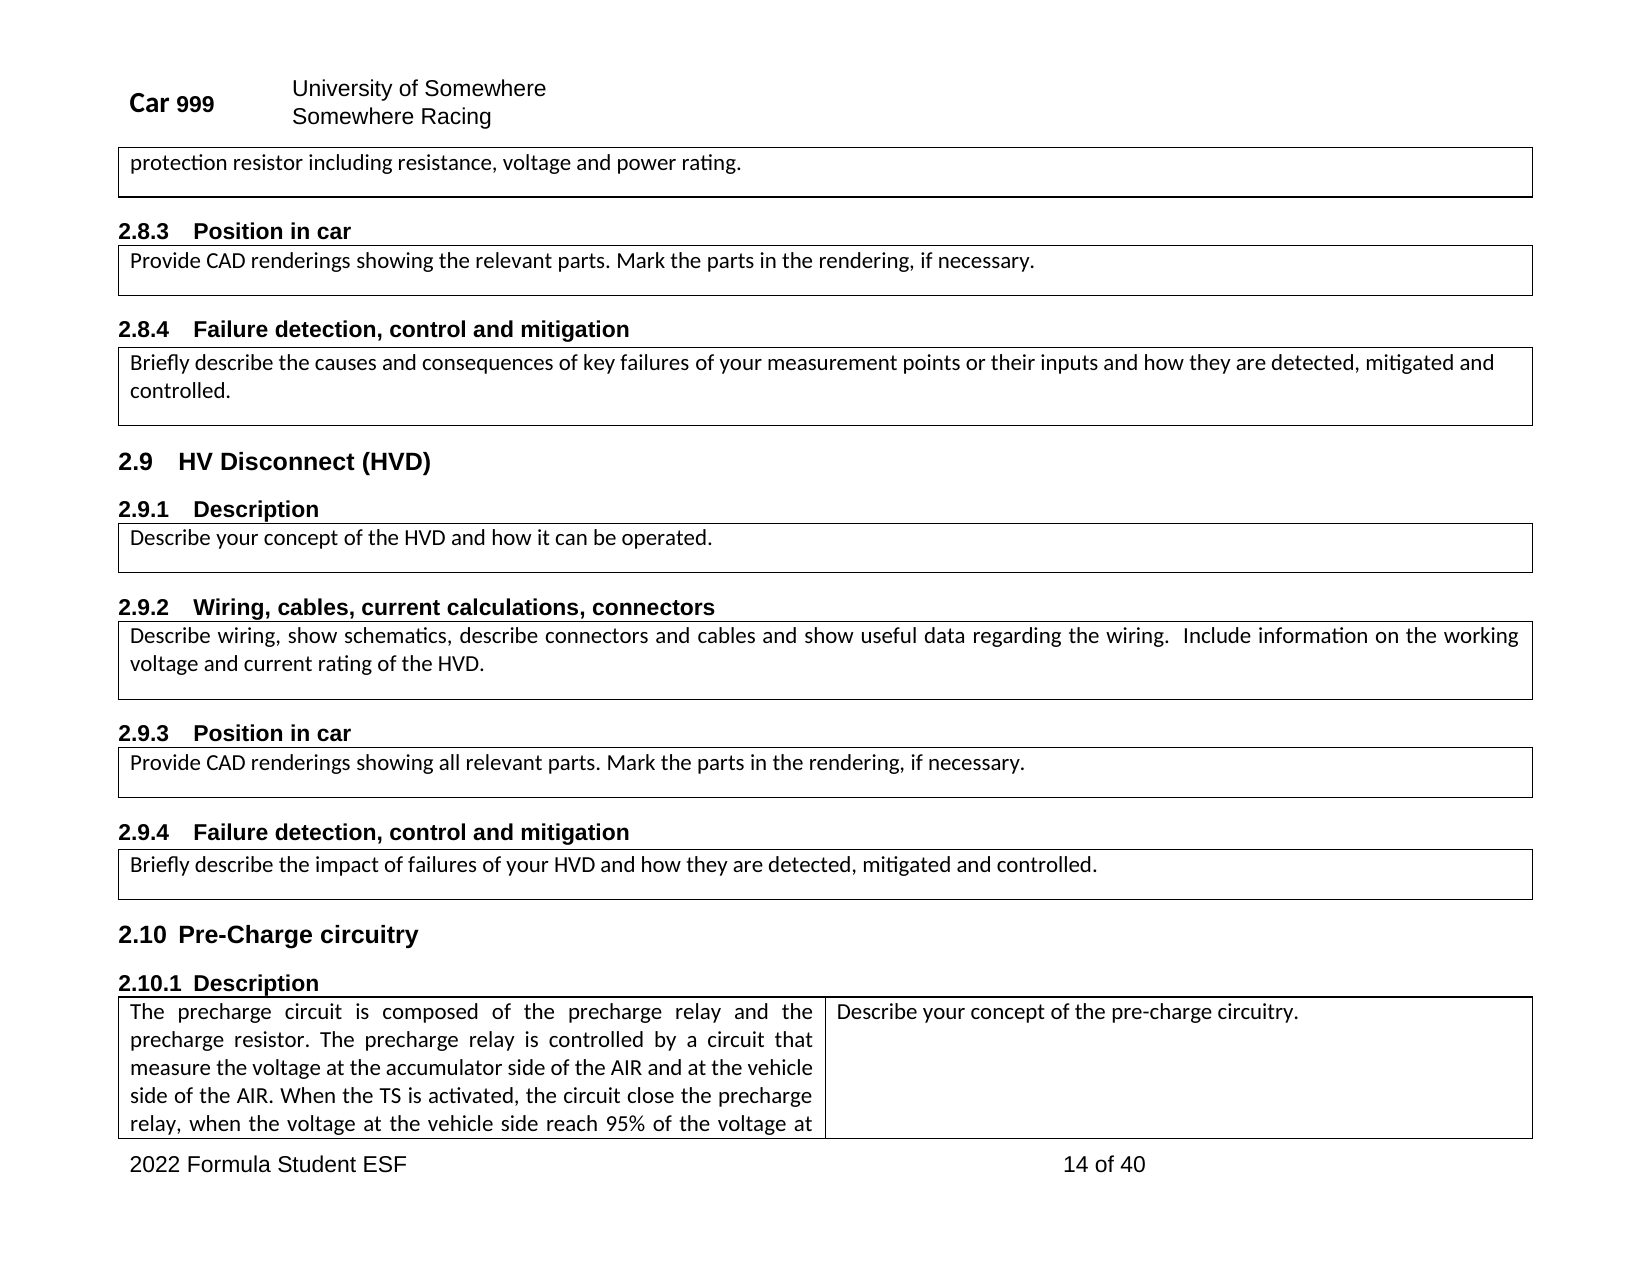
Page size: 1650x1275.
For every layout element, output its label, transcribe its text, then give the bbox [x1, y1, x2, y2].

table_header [119, 148, 1532, 196]
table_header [826, 998, 1532, 1137]
subtitle Pre-Charge circuitry [118, 920, 1532, 949]
subtitle HV Disconnect (HVD) [118, 446, 1532, 475]
subtitle Wiring, cables, current calculations, connectors [118, 594, 1532, 621]
table_header Briefly describe the impact of failures of your HVD and how they are detected, mitigated and controlled. [119, 850, 1532, 898]
table_header Describe wiring, show schematics, describe connectors and cables and show useful data regarding the wiring. Include information on the working voltage and current rating of the HVD. [119, 622, 1532, 698]
table_header Provide CAD renderings showing the relevant parts. Mark the parts in the rendering, if necessary. [119, 246, 1532, 294]
subtitle Failure detection, control and mitigation [118, 316, 1532, 343]
table_header Provide CAD renderings showing all relevant parts. Mark the parts in the rendering, if necessary. [119, 748, 1532, 797]
subtitle Description [118, 496, 1532, 522]
subtitle Description [118, 970, 1532, 996]
subtitle Position in car [118, 720, 1532, 747]
subtitle Failure detection, control and mitigation [118, 818, 1532, 845]
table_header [119, 998, 825, 1137]
table_header Briefly describe the causes and consequences of key failures of your measurement points or their inputs and how they are detected, mitigated and controlled. [119, 348, 1532, 424]
table_header Describe your concept of the HVD and how it can be operated. [119, 524, 1532, 572]
subtitle Position in car [118, 218, 1532, 245]
